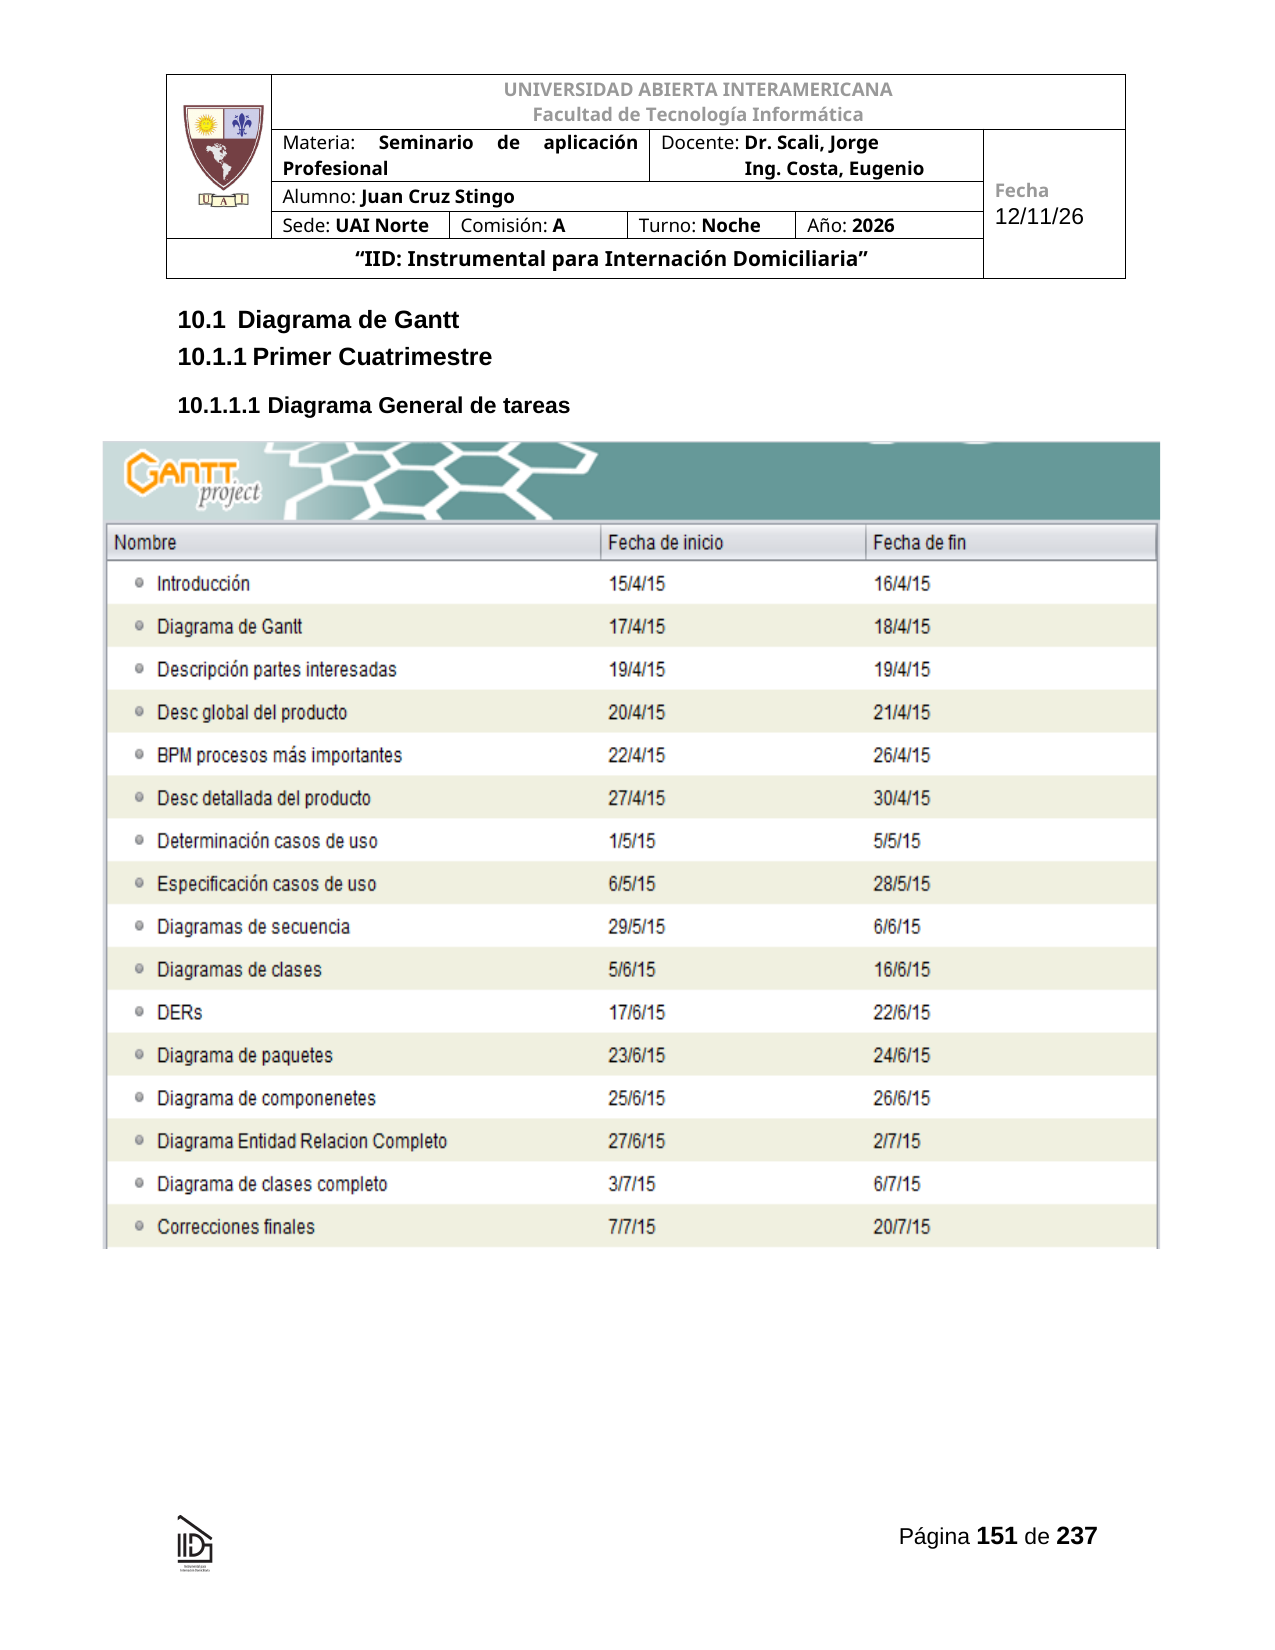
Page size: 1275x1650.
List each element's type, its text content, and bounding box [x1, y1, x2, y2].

picture [165, 1508, 225, 1585]
picture [272, 130, 283, 181]
text Primer Cuatrimestre [177, 342, 1098, 371]
picture [272, 182, 283, 211]
picture [272, 97, 283, 129]
subtitle Diagrama General de tareas [177, 392, 1098, 418]
picture [167, 97, 271, 211]
subtitle Diagrama de Gantt [177, 305, 1098, 334]
picture [102, 441, 1161, 1249]
